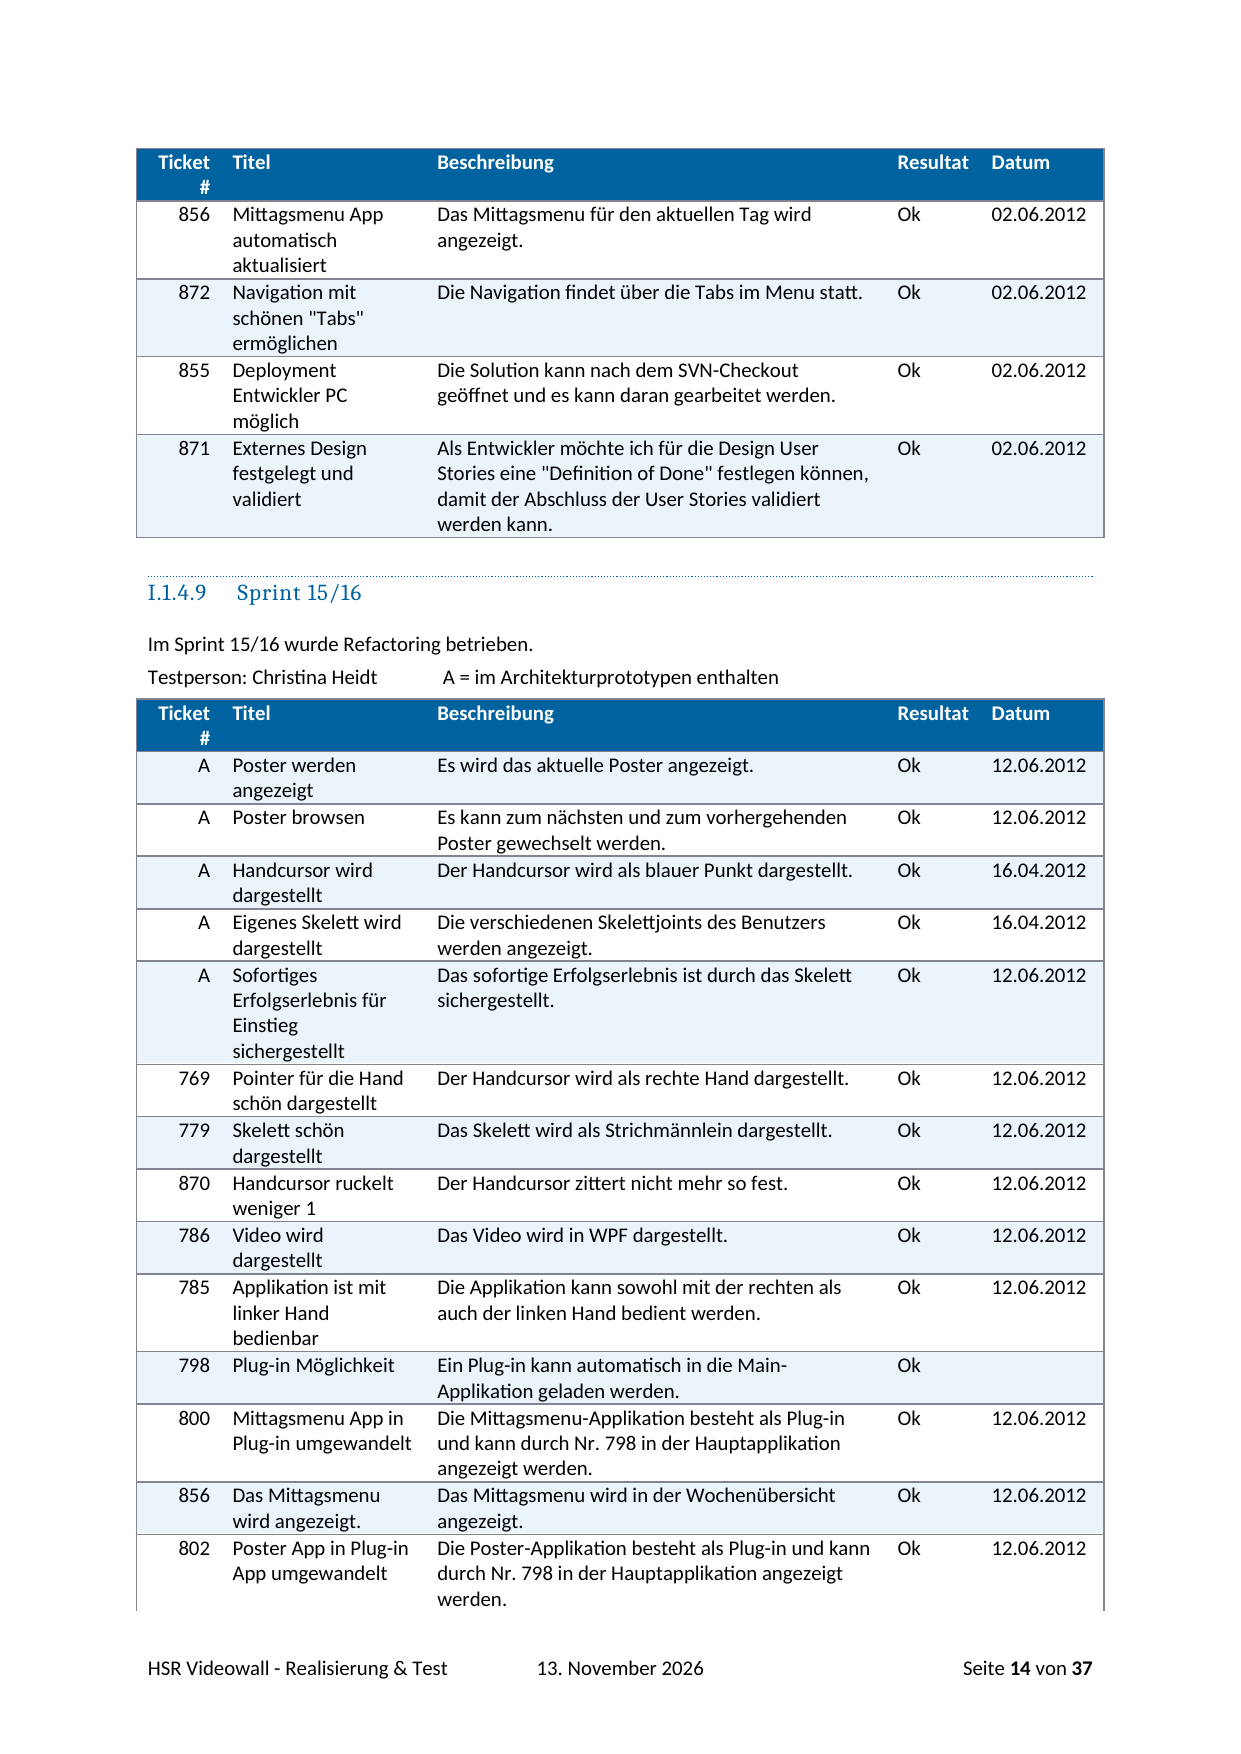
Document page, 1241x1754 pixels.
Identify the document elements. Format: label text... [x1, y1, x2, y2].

table_cell Handcursor ruckelt weniger 1 [221, 1170, 426, 1221]
table_cell A [137, 962, 221, 1063]
table_cell Handcursor wird dargestellt [221, 857, 426, 908]
table_cell Skelett schön dargestellt [221, 1117, 426, 1168]
table_cell Die verschiedenen Skelettjoints des Benutzers werden angezeigt. [426, 910, 886, 960]
table_cell 798 [137, 1352, 221, 1403]
table_cell Die Solution kann nach dem SVN-Checkout geöffnet und es kann daran gearbeitet werden. [426, 357, 886, 433]
table_cell Es wird das aktuelle Poster angezeigt. [426, 752, 886, 803]
table_cell Ok [886, 202, 980, 278]
table_cell Der Handcursor wird als rechte Hand dargestellt. [426, 1065, 886, 1116]
table_cell Ok [886, 1405, 980, 1481]
table_cell 12.06.2012 [980, 962, 1103, 1063]
table_cell A [137, 752, 221, 803]
table_cell 12.06.2012 [980, 1405, 1103, 1481]
table_cell Poster App in Plug-in App umgewandelt [221, 1535, 426, 1611]
table_cell 802 [137, 1535, 221, 1611]
table_cell A [137, 805, 221, 855]
table_cell Poster browsen [221, 805, 426, 855]
subtitle Sprint 15/16 [148, 576, 1093, 606]
table_cell 12.06.2012 [980, 1483, 1103, 1533]
table_cell 12.06.2012 [980, 1222, 1103, 1273]
table_cell Poster werden angezeigt [221, 752, 426, 803]
table_cell Mittagsmenu App in Plug-in umgewandelt [221, 1405, 426, 1481]
table_cell Das sofortige Erfolgserlebnis ist durch das Skelett sichergestellt. [426, 962, 886, 1063]
table_cell Der Handcursor zittert nicht mehr so fest. [426, 1170, 886, 1221]
table_header Datum [980, 700, 1103, 751]
table_cell 856 [137, 1483, 221, 1533]
table_cell Ok [886, 805, 980, 855]
table_cell Plug-in Möglichkeit [221, 1352, 426, 1403]
table_cell 02.06.2012 [980, 435, 1103, 537]
table_cell Navigation mit schönen "Tabs" ermöglichen [221, 280, 426, 356]
table_cell Ok [886, 1535, 980, 1611]
table_cell 12.06.2012 [980, 1275, 1103, 1351]
table_cell 871 [137, 435, 221, 537]
table_cell [980, 1352, 1103, 1403]
table_cell Die Navigation findet über die Tabs im Menu statt. [426, 280, 886, 356]
table_cell Ok [886, 1222, 980, 1273]
table_cell Die Poster-Applikation besteht als Plug-in und kann durch Nr. 798 in der Hauptapplikation angezeigt werden. [426, 1535, 886, 1611]
table_cell 12.06.2012 [980, 1117, 1103, 1168]
table_cell Das Mittagsmenu wird angezeigt. [221, 1483, 426, 1533]
table_cell 02.06.2012 [980, 202, 1103, 278]
table_cell 855 [137, 357, 221, 433]
table_cell Ok [886, 1117, 980, 1168]
table_cell 12.06.2012 [980, 1535, 1103, 1611]
table_cell A [137, 857, 221, 908]
table_cell Ok [886, 1352, 980, 1403]
table_cell Das Video wird in WPF dargestellt. [426, 1222, 886, 1273]
table_cell Ok [886, 357, 980, 433]
table_cell Pointer für die Hand schön dargestellt [221, 1065, 426, 1116]
table_cell Das Mittagsmenu wird in der Wochenübersicht angezeigt. [426, 1483, 886, 1533]
table_header Titel [221, 700, 426, 751]
table_cell Eigenes Skelett wird dargestellt [221, 910, 426, 960]
table_cell Ok [886, 857, 980, 908]
table_cell 16.04.2012 [980, 910, 1103, 960]
table_header Beschreibung [426, 149, 886, 200]
table_cell Externes Design festgelegt und validiert [221, 435, 426, 537]
text Im Sprint 15/16 wurde Refactoring betrieben. [148, 631, 1093, 656]
table_cell Ok [886, 280, 980, 356]
table_cell Ok [886, 1275, 980, 1351]
table_cell Ok [886, 1170, 980, 1221]
table_cell Die Applikation kann sowohl mit der rechten als auch der linken Hand bedient werden. [426, 1275, 886, 1351]
table_cell Als Entwickler möchte ich für die Design User Stories eine "Definition of Done" festlegen können, damit der Abschluss der User Stories validiert werden kann. [426, 435, 886, 537]
table_header Beschreibung [426, 700, 886, 751]
table_cell A [137, 910, 221, 960]
table_cell Ein Plug-in kann automatisch in die Main-Applikation geladen werden. [426, 1352, 886, 1403]
table_cell Deployment Entwickler PC möglich [221, 357, 426, 433]
table_header Ticket# [137, 149, 221, 200]
table_cell Der Handcursor wird als blauer Punkt dargestellt. [426, 857, 886, 908]
table_cell 16.04.2012 [980, 857, 1103, 908]
table_cell 02.06.2012 [980, 357, 1103, 433]
table_header Resultat [886, 700, 980, 751]
table_cell Sofortiges Erfolgserlebnis für Einstieg sichergestellt [221, 962, 426, 1063]
table_cell 12.06.2012 [980, 805, 1103, 855]
table_cell 12.06.2012 [980, 1065, 1103, 1116]
table_cell Ok [886, 1483, 980, 1533]
table_cell 779 [137, 1117, 221, 1168]
table_cell 769 [137, 1065, 221, 1116]
table_cell 872 [137, 280, 221, 356]
table_cell Ok [886, 435, 980, 537]
table_cell Das Mittagsmenu für den aktuellen Tag wird angezeigt. [426, 202, 886, 278]
table_cell Video wird dargestellt [221, 1222, 426, 1273]
table_cell Ok [886, 752, 980, 803]
table_cell Applikation ist mit linker Hand bedienbar [221, 1275, 426, 1351]
table_cell 800 [137, 1405, 221, 1481]
table_cell Ok [886, 962, 980, 1063]
table_cell Es kann zum nächsten und zum vorhergehenden Poster gewechselt werden. [426, 805, 886, 855]
table_cell 12.06.2012 [980, 1170, 1103, 1221]
table_cell 785 [137, 1275, 221, 1351]
table_cell Ok [886, 910, 980, 960]
table_header Resultat [886, 149, 980, 200]
table_cell 12.06.2012 [980, 752, 1103, 803]
table_cell 856 [137, 202, 221, 278]
table_header Titel [221, 149, 426, 200]
table_cell Ok [886, 1065, 980, 1116]
table_cell 786 [137, 1222, 221, 1273]
text Testperson: Christina Heidt A = im Architekturprototypen enthalten [148, 664, 1093, 690]
table_cell Die Mittagsmenu-Applikation besteht als Plug-in und kann durch Nr. 798 in der Hauptapplikation angezeigt werden. [426, 1405, 886, 1481]
table_header Datum [980, 149, 1103, 200]
table_cell Das Skelett wird als Strichmännlein dargestellt. [426, 1117, 886, 1168]
table_cell 02.06.2012 [980, 280, 1103, 356]
table_header Ticket# [137, 700, 221, 751]
table_cell 870 [137, 1170, 221, 1221]
table_cell Mittagsmenu App automatisch aktualisiert [221, 202, 426, 278]
